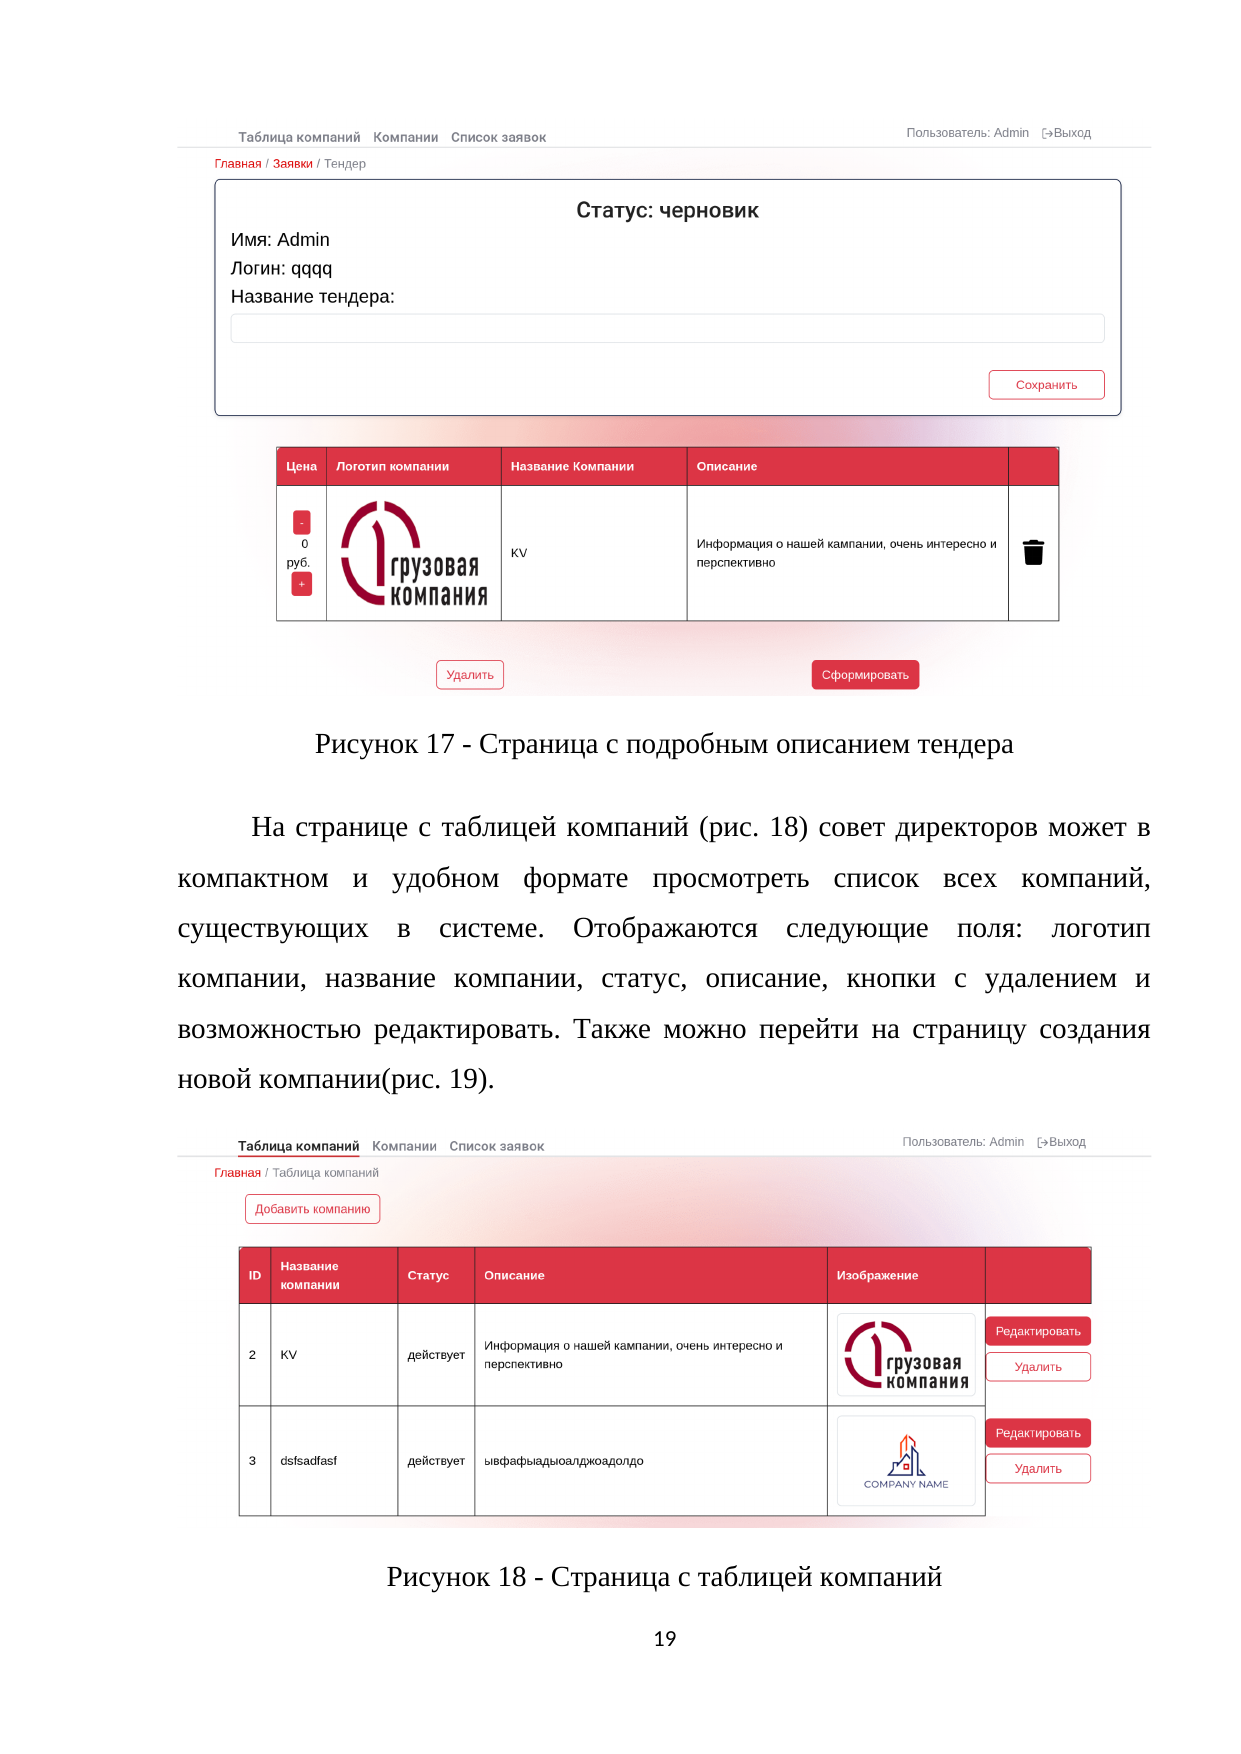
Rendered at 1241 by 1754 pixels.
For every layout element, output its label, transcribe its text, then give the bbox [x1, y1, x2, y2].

text На странице с таблицей компаний (рис. 18) совет директоров может в компактном и удобном формате просмотреть список всех компаний, существующих в системе. Отображаются следующие поля: логотип компании, название компании, статус, описание, кнопки с удалением и возможностью редактировать. Также можно перейти на страницу создания новой компании(рис. 19). [177, 809, 1152, 1094]
text Рисунок 18 - Страница с таблицей компаний [177, 1559, 1152, 1592]
text Рисунок 17 - Страница с подробным описанием тендера [177, 726, 1152, 759]
picture [177, 1128, 1152, 1528]
picture [177, 118, 1152, 696]
